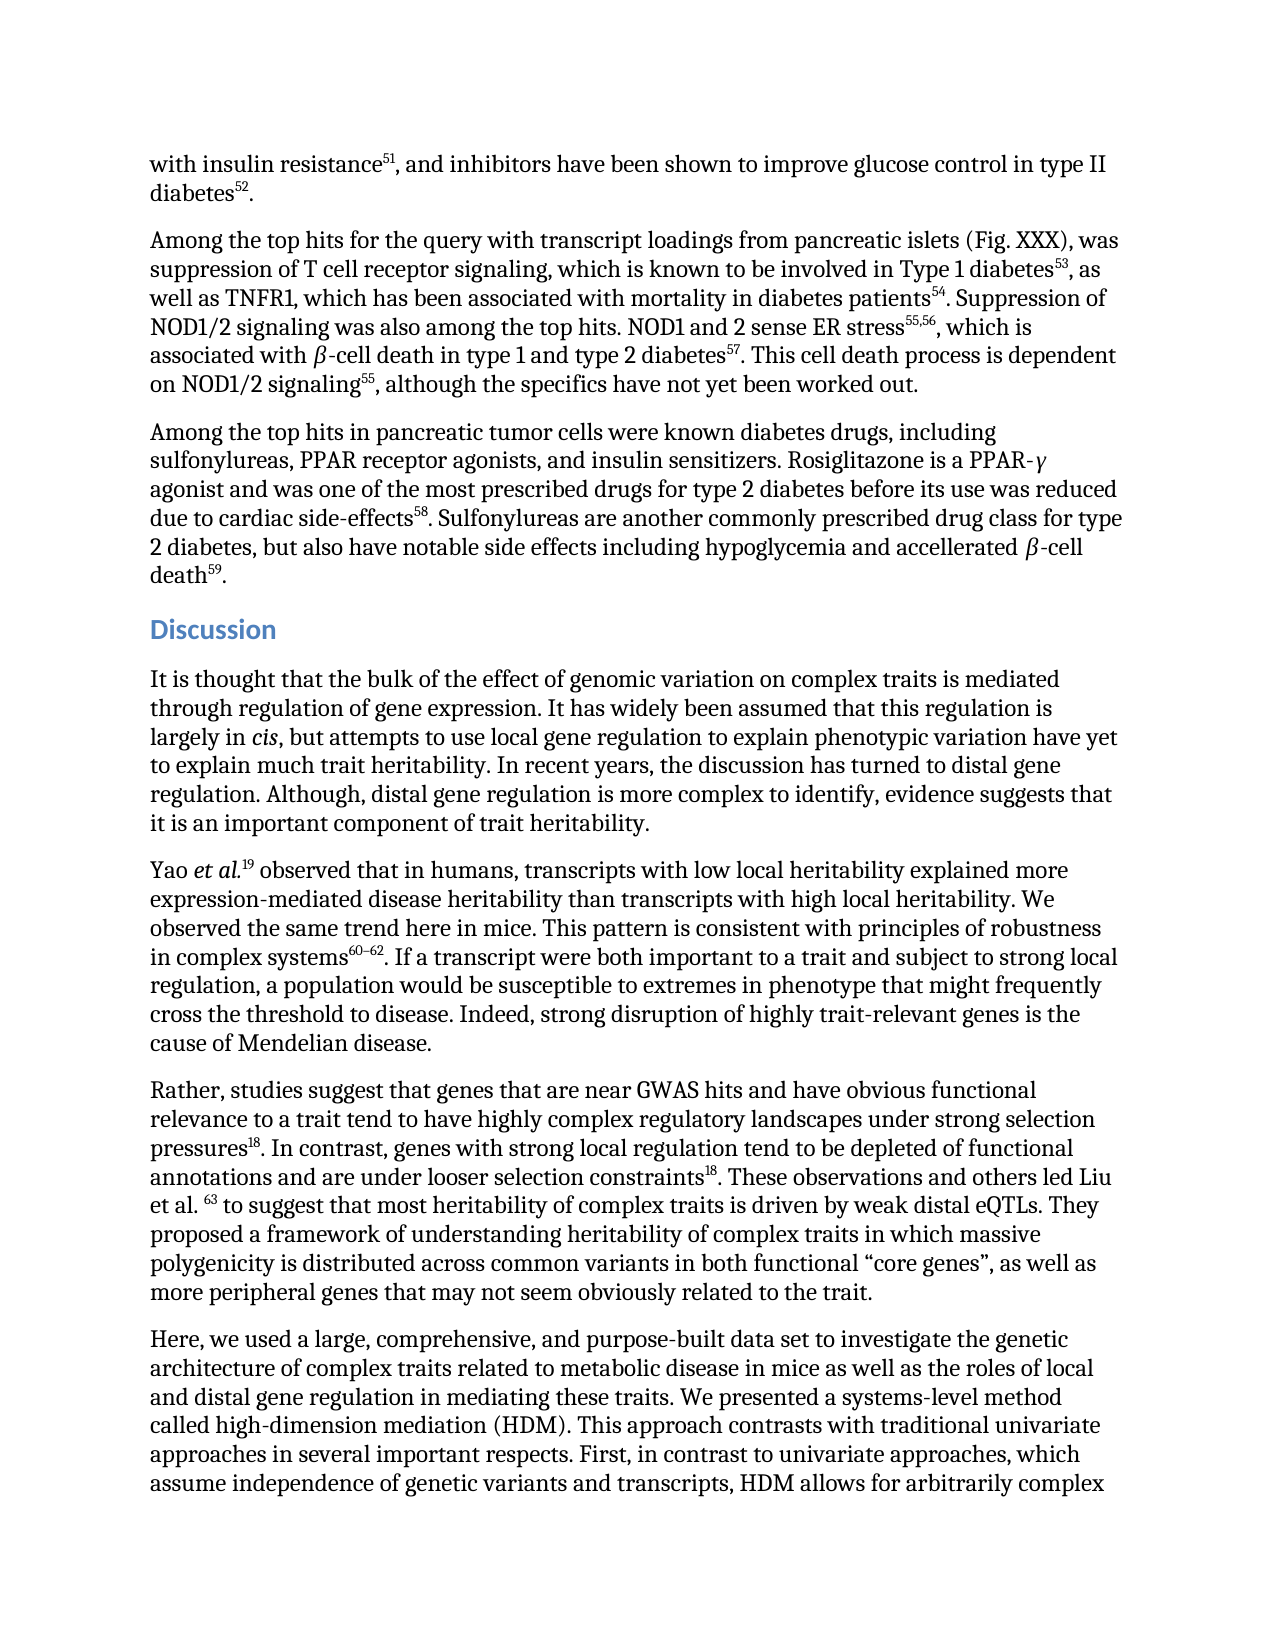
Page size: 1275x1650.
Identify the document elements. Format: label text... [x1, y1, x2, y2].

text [150, 150, 1125, 207]
text Among the top hits for the query with transcript loadings from pancreatic islets (Fig. XXX), was suppression of T cell receptor signaling, which is known to be involved in Type 1 diabetes53, as well as TNFR1, which has been associated with mortality in diabetes patients54. Suppression of NOD1/2 signaling was also among the top hits. NOD1 and 2 sense ER stress55,56, which is associated with -cell death in type 1 and type 2 diabetes57. This cell death process is dependent on NOD1/2 signaling55, although the specifics have not yet been worked out. [150, 226, 1125, 399]
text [150, 1325, 1125, 1498]
subtitle Discussion [150, 611, 1125, 646]
text Yao et al.19 observed that in humans, transcripts with low local heritability explained more expression-mediated disease heritability than transcripts with high local heritability. We observed the same trend here in mice. This pattern is consistent with principles of robustness in complex systems60–62. If a transcript were both important to a trait and subject to strong local regulation, a population would be susceptible to extremes in phenotype that might frequently cross the threshold to disease. Indeed, strong disruption of highly trait-relevant genes is the cause of Mendelian disease. [150, 856, 1125, 1058]
text Rather, studies suggest that genes that are near GWAS hits and have obvious functional relevance to a trait tend to have highly complex regulatory landscapes under strong selection pressures18. In contrast, genes with strong local regulation tend to be depleted of functional annotations and are under looser selection constraints18. These observations and others led Liu et al. 63 to suggest that most heritability of complex traits is driven by weak distal eQTLs. They proposed a framework of understanding heritability of complex traits in which massive polygenicity is distributed across common variants in both functional “core genes”, as well as more peripheral genes that may not seem obviously related to the trait. [150, 1076, 1125, 1306]
text Among the top hits in pancreatic tumor cells were known diabetes drugs, including sulfonylureas, PPAR receptor agonists, and insulin sensitizers. Rosiglitazone is a PPAR- agonist and was one of the most prescribed drugs for type 2 diabetes before its use was reduced due to cardiac side-effects58. Sulfonylureas are another commonly prescribed drug class for type 2 diabetes, but also have notable side effects including hypoglycemia and accellerated -cell death59. [150, 417, 1125, 590]
text It is thought that the bulk of the effect of genomic variation on complex traits is mediated through regulation of gene expression. It has widely been assumed that this regulation is largely in cis, but attempts to use local gene regulation to explain phenotypic variation have yet to explain much trait heritability. In recent years, the discussion has turned to distal gene regulation. Although, distal gene regulation is more complex to identify, evidence suggests that it is an important component of trait heritability. [150, 665, 1125, 838]
